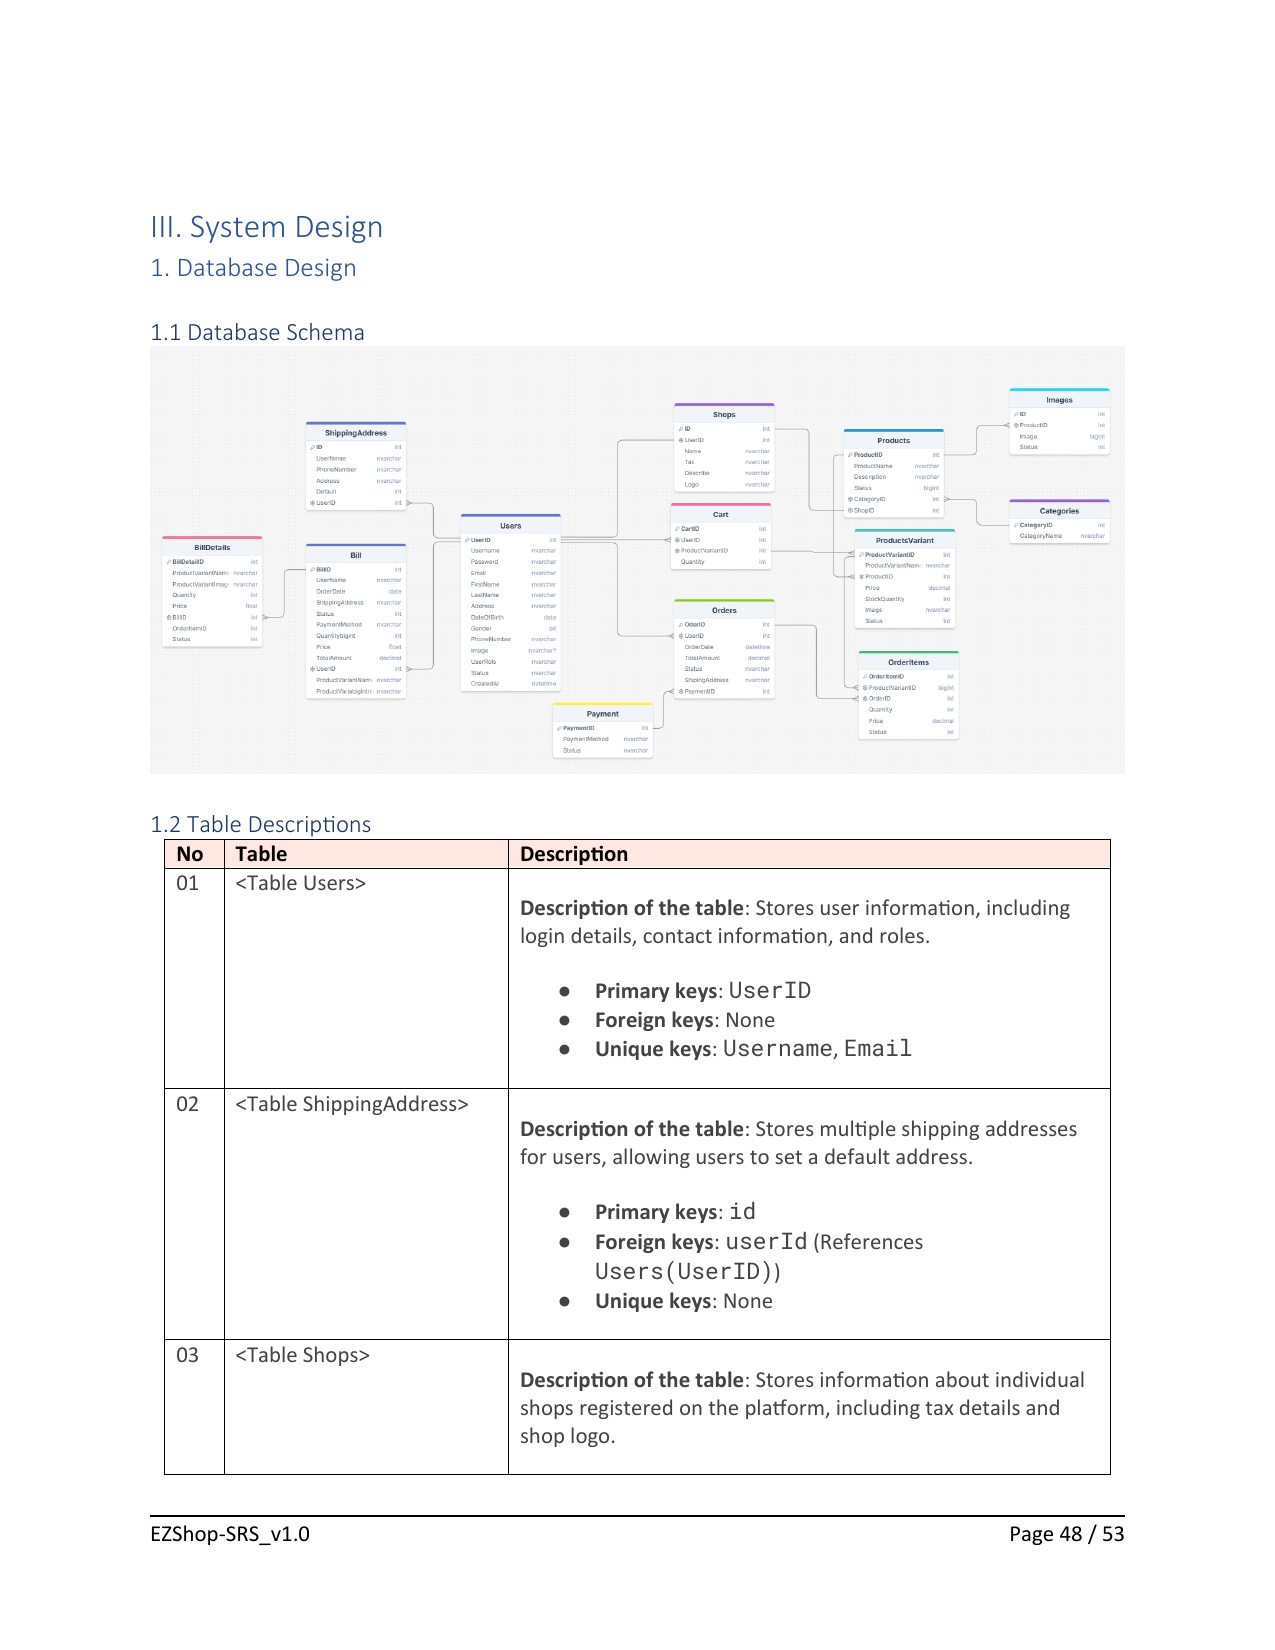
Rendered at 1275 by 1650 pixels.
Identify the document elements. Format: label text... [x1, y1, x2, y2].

subtitle 1.1 Database Schema [150, 316, 1125, 346]
table_header Table [225, 840, 508, 867]
picture [150, 346, 1125, 774]
table_cell Description of the table: Stores multiple shipping addresses for users, allowing users to set a default address. Primary keys: id Foreign keys: userId (References Users(UserID)) Unique keys: None [509, 1089, 1110, 1339]
subtitle 1. Database Design [150, 250, 1125, 283]
table_cell <Table Shops> [225, 1340, 508, 1474]
table_header No [165, 840, 224, 867]
table_cell 03 [165, 1340, 224, 1474]
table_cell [509, 1340, 1110, 1474]
table_cell 02 [165, 1089, 224, 1339]
subtitle III. System Design [150, 206, 1125, 246]
subtitle 1.2 Table Descriptions [150, 808, 1125, 838]
table_cell Description of the table: Stores user information, including login details, contact information, and roles. Primary keys: UserID Foreign keys: None Unique keys: Username, Email [509, 869, 1110, 1088]
table_cell <Table Users> [225, 869, 508, 1088]
table_cell 01 [165, 869, 224, 1088]
table_header Description [509, 840, 1110, 867]
table_cell <Table ShippingAddress> [225, 1089, 508, 1339]
